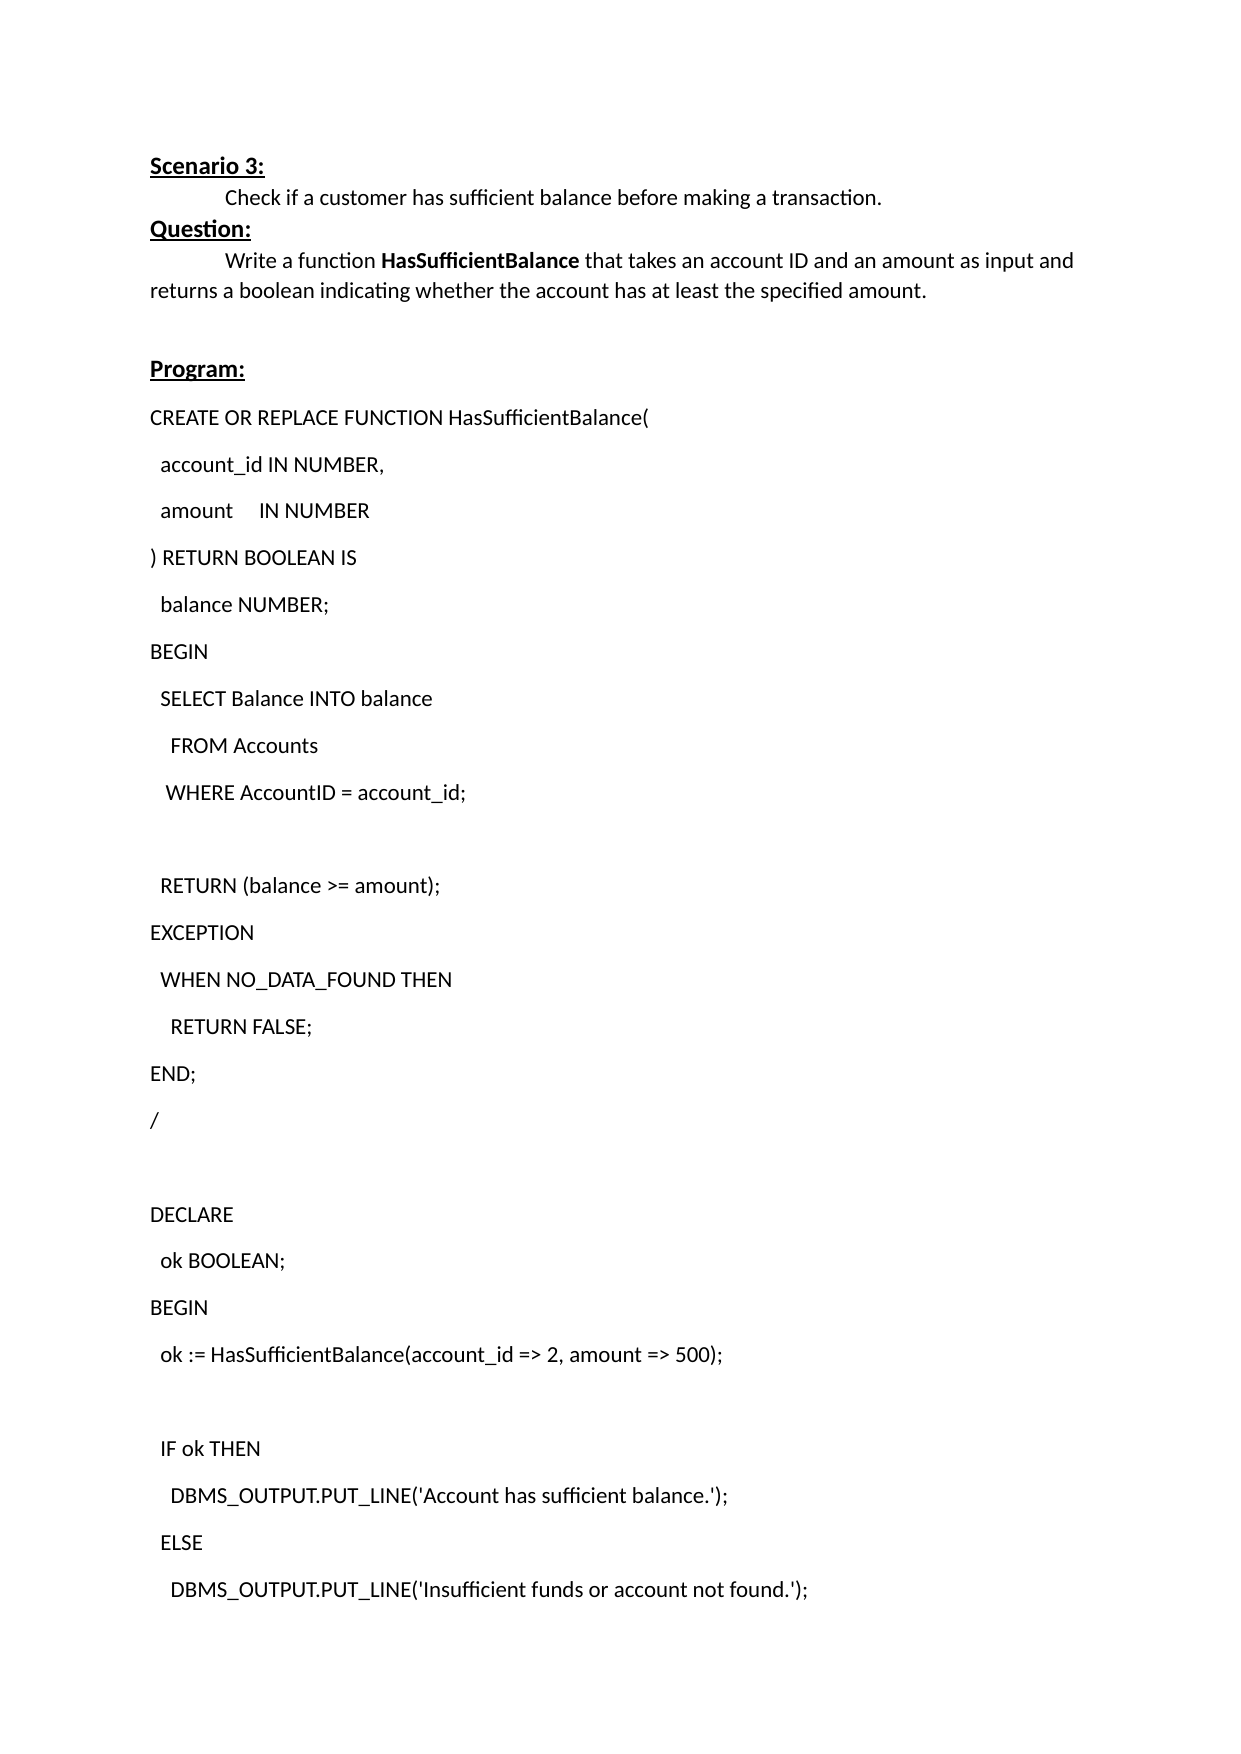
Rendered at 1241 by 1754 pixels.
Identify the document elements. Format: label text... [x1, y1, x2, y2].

text FROM Accounts [150, 731, 1090, 759]
text WHERE AccountID = account_id; [150, 778, 1090, 806]
text IF ok THEN [150, 1434, 1090, 1462]
text DECLARE [150, 1200, 1090, 1228]
text Scenario 3: [150, 150, 1090, 181]
text END; [150, 1059, 1090, 1087]
text ok BOOLEAN; [150, 1247, 1090, 1275]
text Question: [150, 213, 1090, 244]
text ) RETURN BOOLEAN IS [150, 543, 1090, 572]
text account_id IN NUMBER, [150, 450, 1090, 478]
text RETURN (balance >= amount); [150, 872, 1090, 900]
text CREATE OR REPLACE FUNCTION HasSufficientBalance( [150, 403, 1090, 431]
text ELSE [150, 1528, 1090, 1556]
text RETURN FALSE; [150, 1012, 1090, 1040]
text Check if a customer has sufficient balance before making a transaction. [150, 183, 1090, 211]
text WHEN NO_DATA_FOUND THEN [150, 965, 1090, 993]
text Write a function HasSufficientBalance that takes an account ID and an amount as input and returns a boolean indicating whether the account has at least the specified amount. [150, 246, 1090, 304]
text EXCEPTION [150, 918, 1090, 947]
text / [150, 1106, 1090, 1134]
text BEGIN [150, 1293, 1090, 1322]
text SELECT Balance INTO balance [150, 684, 1090, 712]
text Program: [150, 353, 1090, 384]
text ok := HasSufficientBalance(account_id => 2, amount => 500); [150, 1340, 1090, 1368]
text BEGIN [150, 637, 1090, 665]
text DBMS_OUTPUT.PUT_LINE('Insufficient funds or account not found.'); [150, 1575, 1090, 1603]
text DBMS_OUTPUT.PUT_LINE('Account has sufficient balance.'); [150, 1481, 1090, 1509]
text amount IN NUMBER [150, 497, 1090, 525]
text balance NUMBER; [150, 590, 1090, 618]
